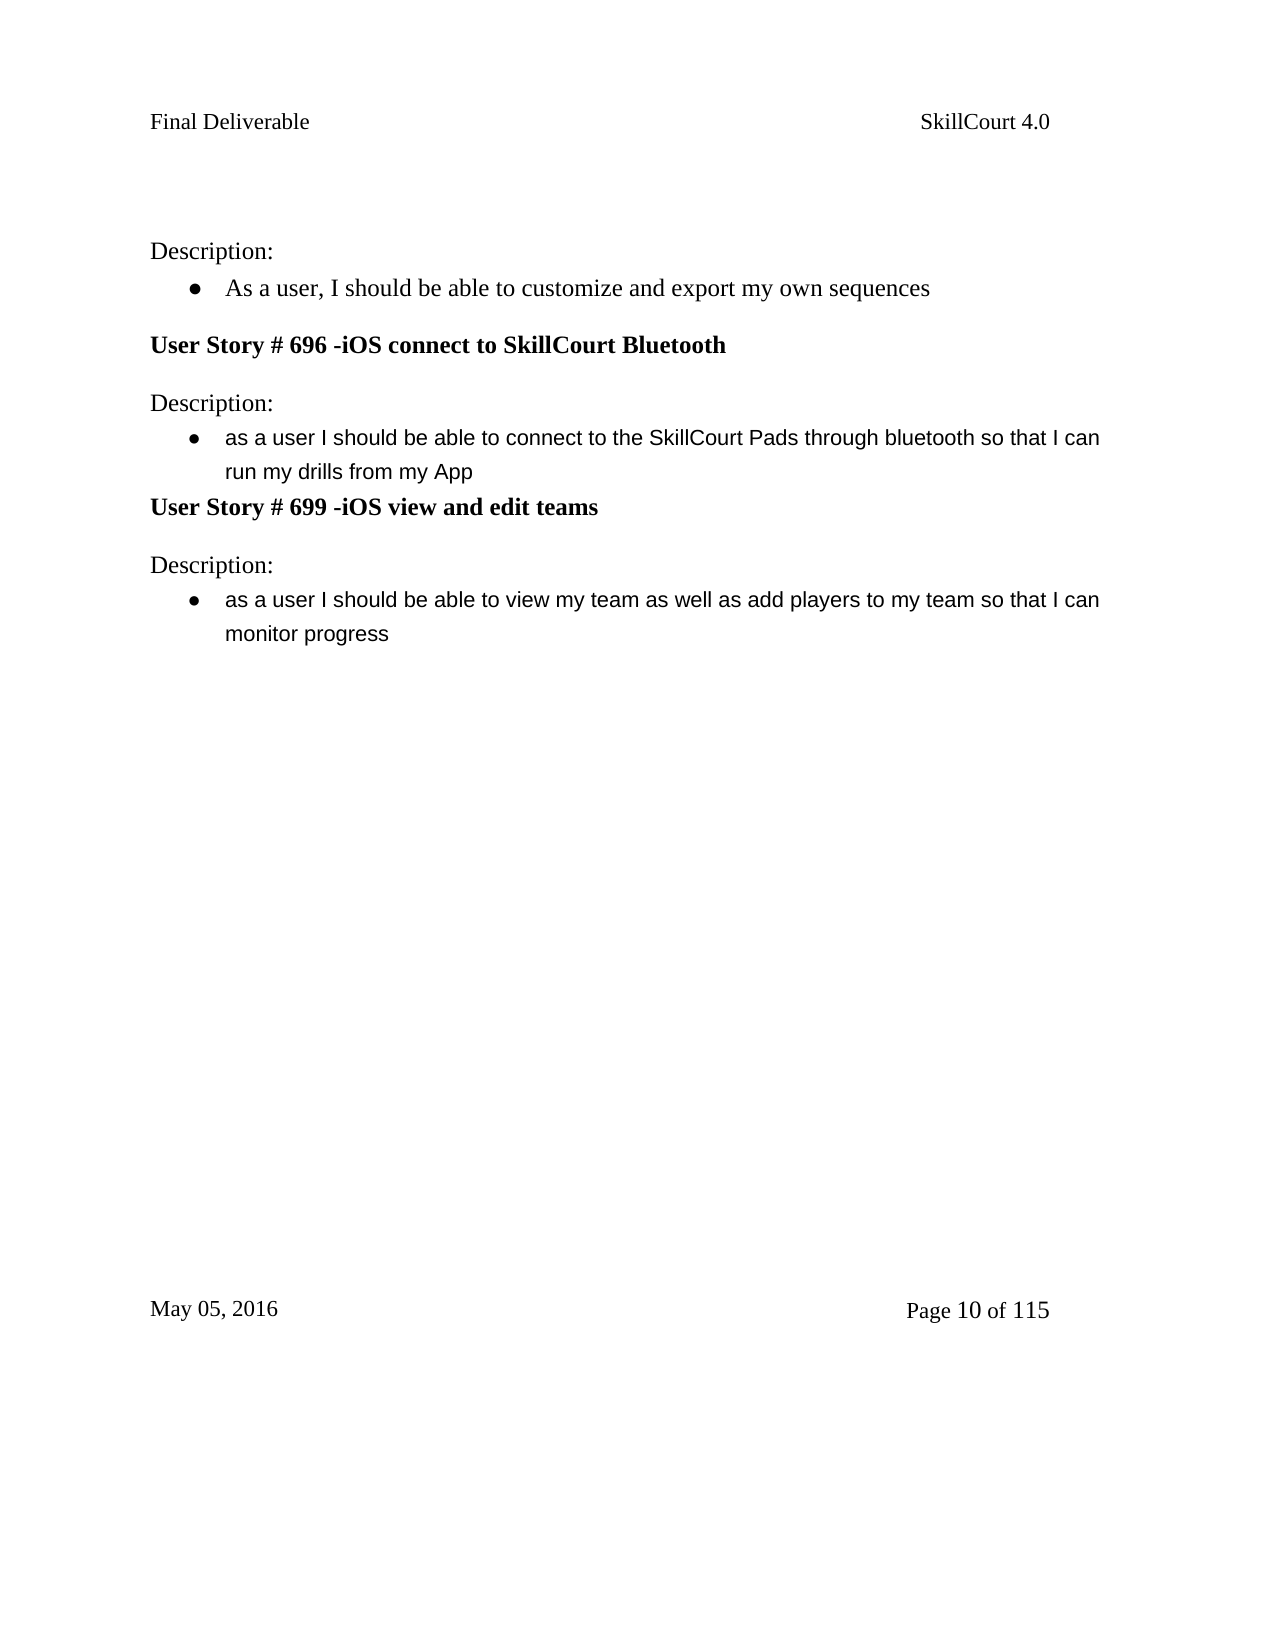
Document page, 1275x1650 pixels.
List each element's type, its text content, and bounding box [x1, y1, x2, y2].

text Description: [150, 236, 1125, 264]
list as a user I should be able to view my team as well as add players to my team so that I can monitor progress [187, 587, 1125, 646]
text User Story # 696 -iOS connect to SkillCourt Bluetooth [150, 330, 1125, 359]
text Description: [150, 388, 1125, 417]
text User Story # 699 -iOS view and edit teams [150, 492, 1125, 521]
text Description: [150, 550, 1125, 579]
list As a user, I should be able to customize and export my own sequences [187, 273, 1125, 302]
list as a user I should be able to connect to the SkillCourt Pads through bluetooth so that I can run my drills from my App [187, 425, 1125, 484]
